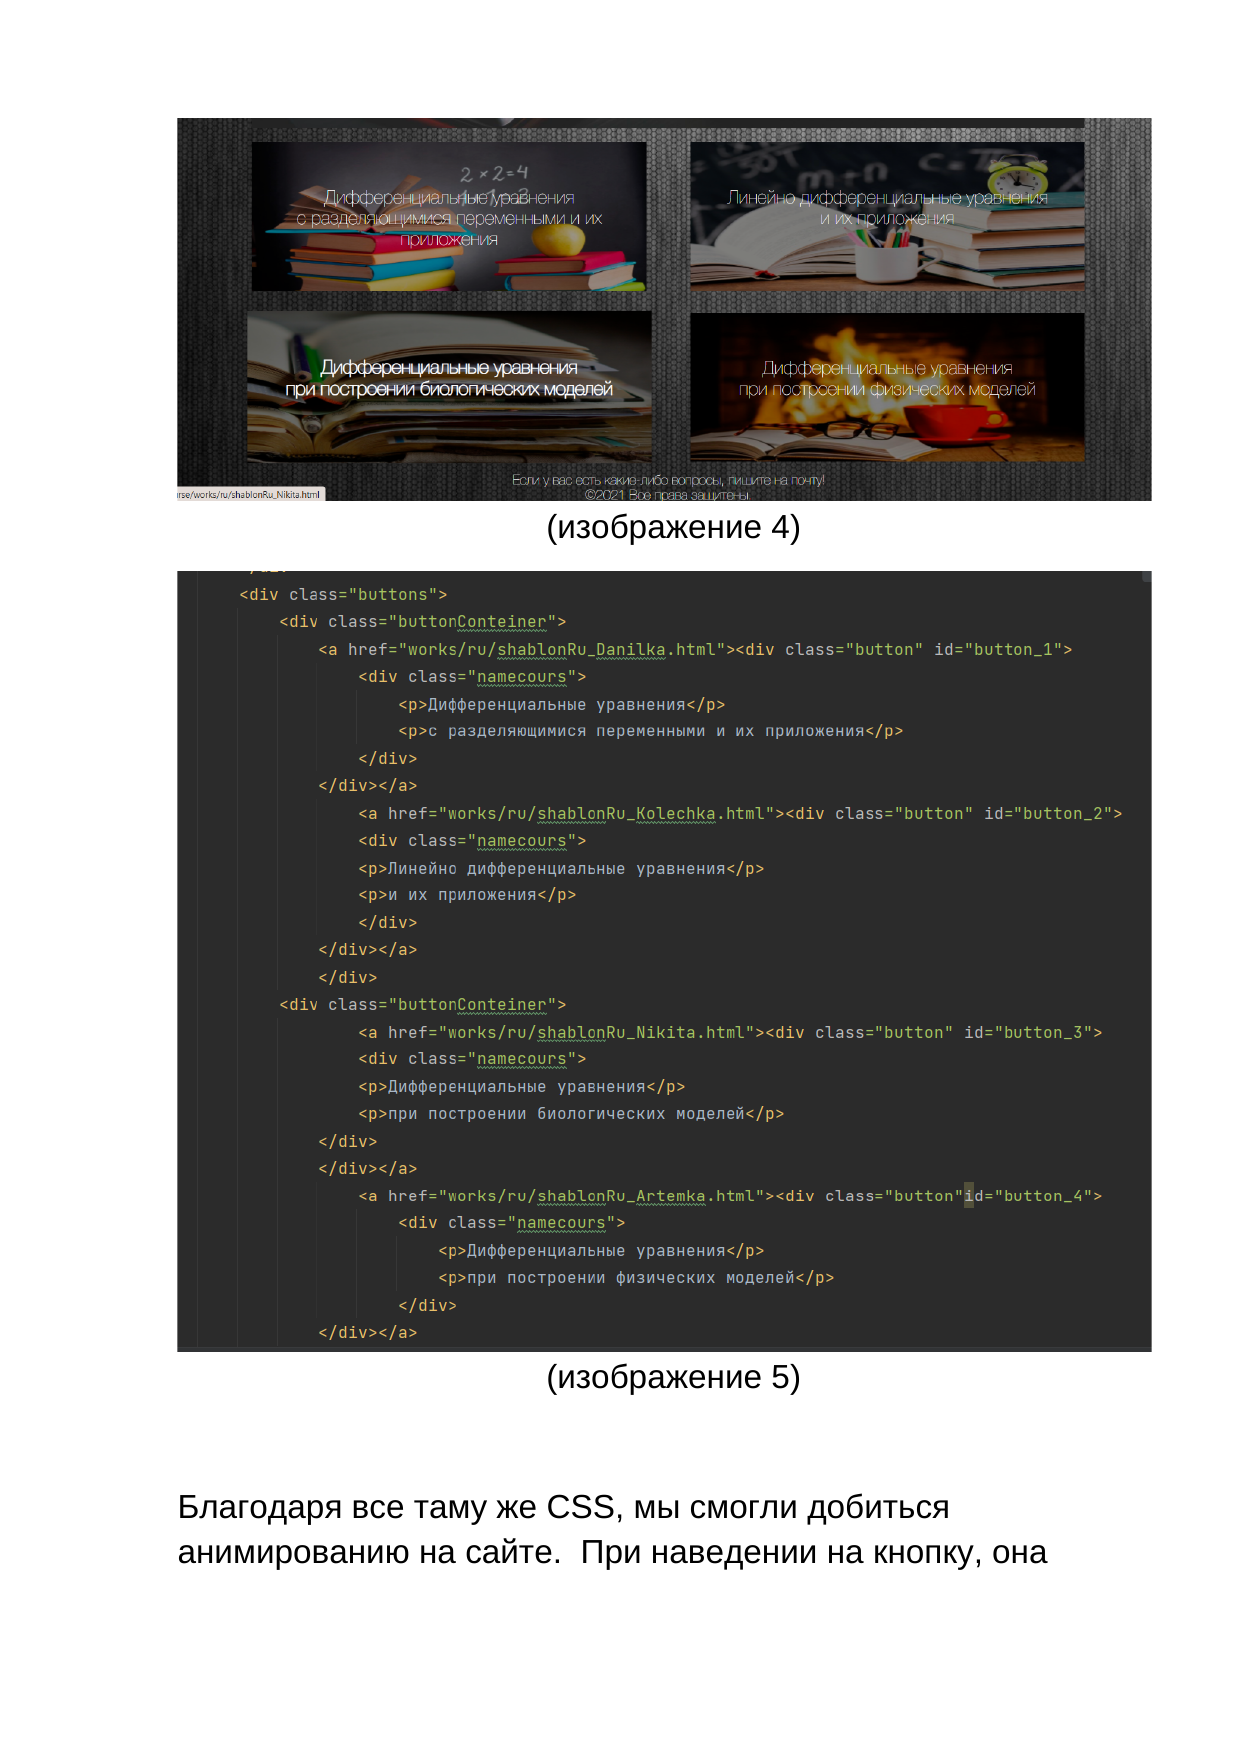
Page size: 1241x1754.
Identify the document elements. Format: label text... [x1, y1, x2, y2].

text (изображение 4) [177, 501, 1152, 545]
picture [177, 118, 1152, 501]
text (изображение 5) [177, 1352, 1152, 1396]
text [177, 1487, 1152, 1570]
picture [177, 571, 1152, 1352]
